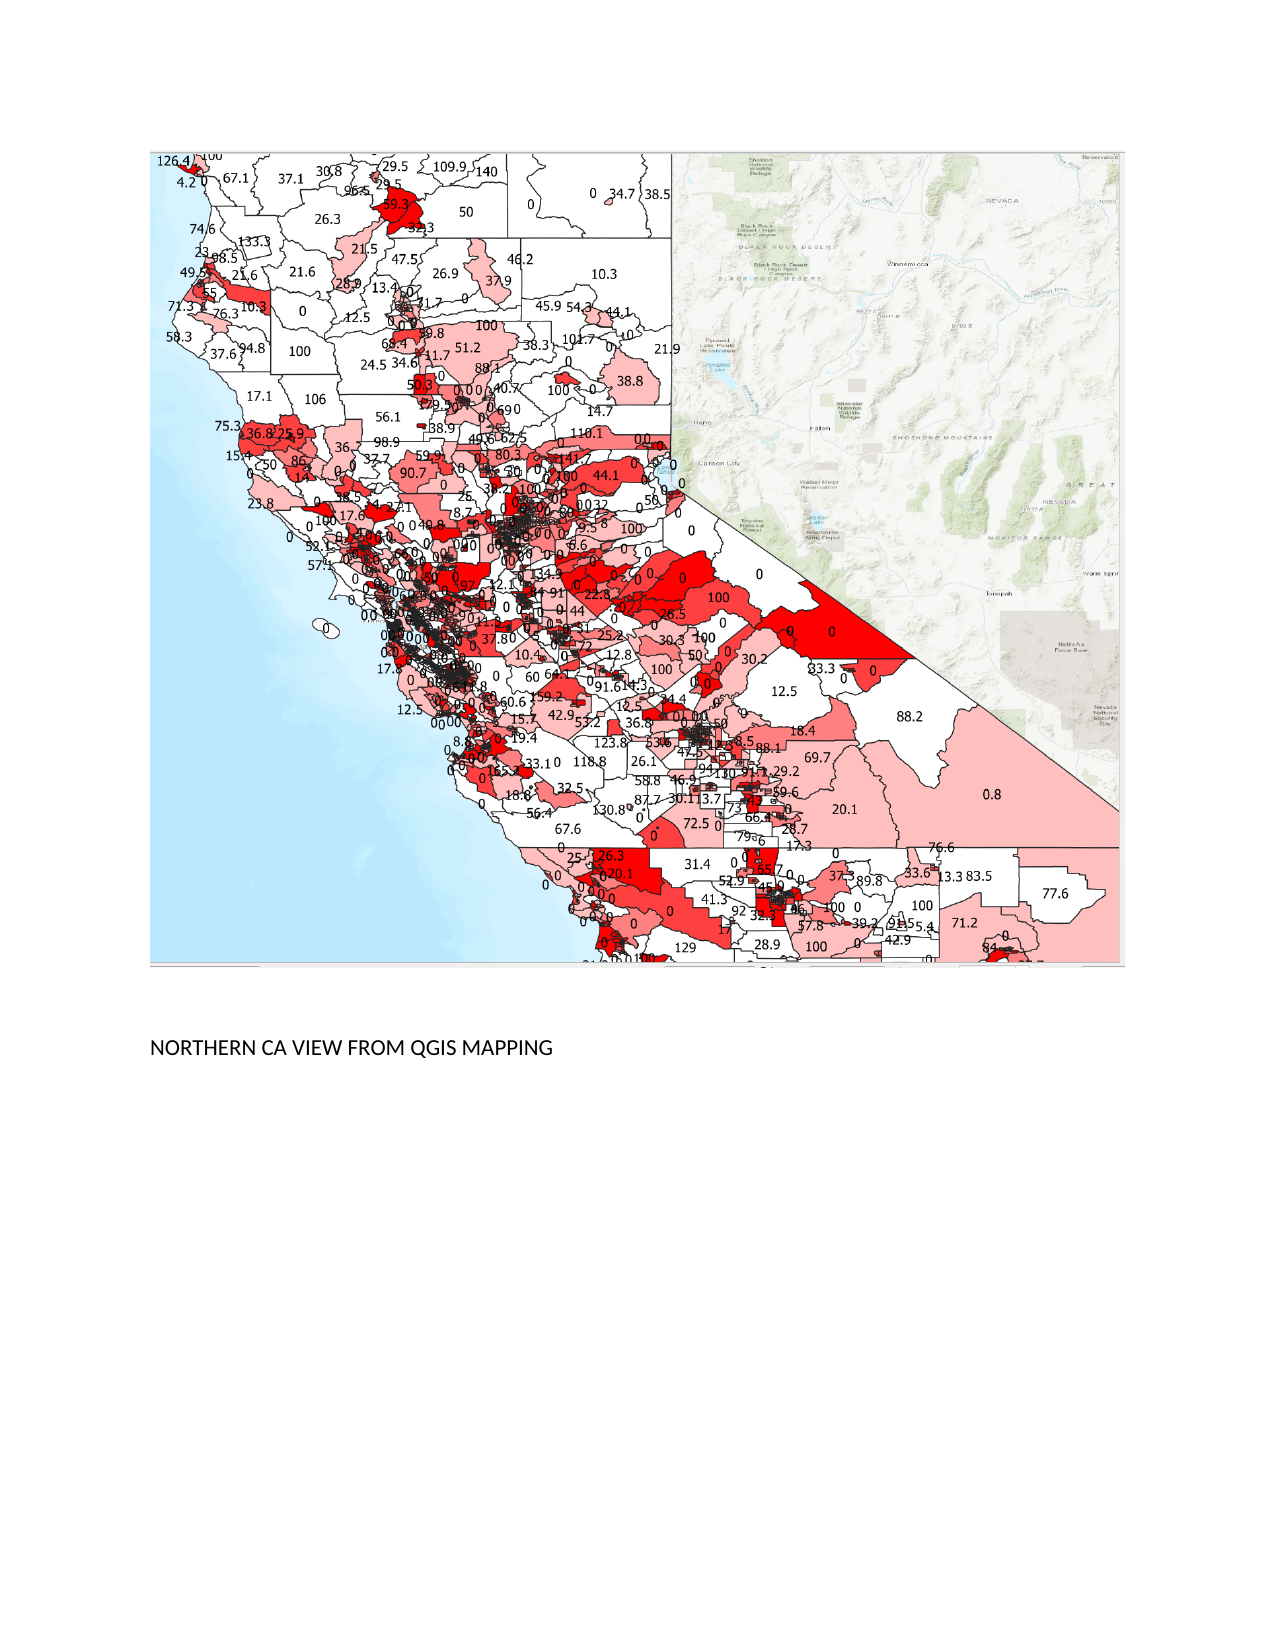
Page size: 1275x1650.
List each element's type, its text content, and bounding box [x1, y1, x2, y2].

picture [150, 150, 1125, 968]
text NORTHERN CA VIEW FROM QGIS MAPPING [150, 1033, 1125, 1061]
